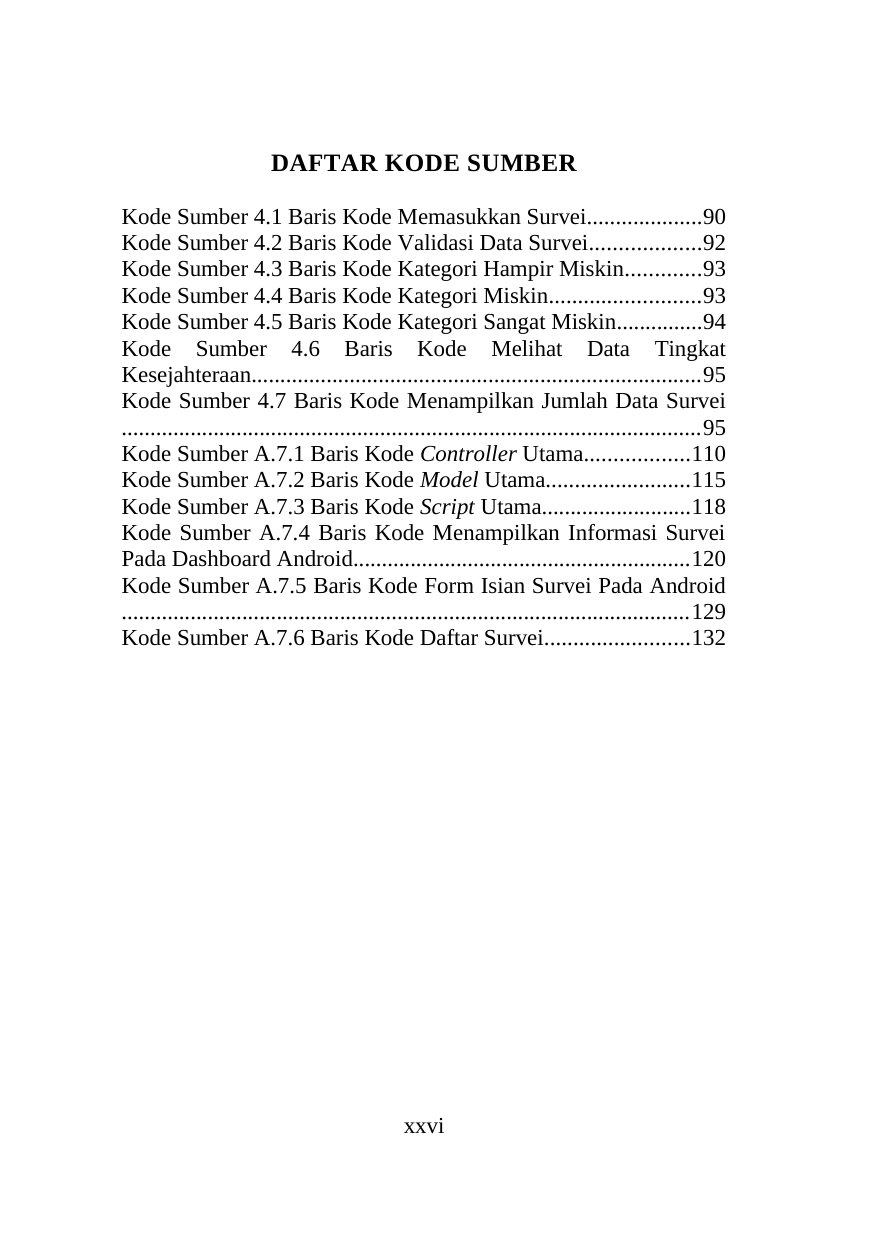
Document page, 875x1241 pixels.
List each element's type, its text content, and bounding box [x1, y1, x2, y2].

text Kode Sumber 4.3 Baris Kode Kategori Hampir Miskin 93 [121, 256, 726, 282]
text Kode Sumber 4.6 Baris Kode Melihat Data Tingkat Kesejahteraan 95 [121, 334, 726, 387]
text Kode Sumber 4.1 Baris Kode Memasukkan Survei 90 [121, 203, 726, 229]
text Kode Sumber 4.4 Baris Kode Kategori Miskin 93 [121, 282, 726, 308]
text Kode Sumber A.7.5 Baris Kode Form Isian Survei Pada Android 129 [121, 572, 726, 624]
text Kode Sumber A.7.4 Baris Kode Menampilkan Informasi Survei Pada Dashboard Android 120 [121, 519, 726, 572]
text Kode Sumber A.7.6 Baris Kode Daftar Survei 132 [121, 624, 726, 651]
text Kode Sumber 4.7 Baris Kode Menampilkan Jumlah Data Survei 95 [121, 387, 726, 440]
text Kode Sumber A.7.2 Baris Kode Model Utama 115 [121, 466, 726, 493]
text Kode Sumber 4.2 Baris Kode Validasi Data Survei 92 [121, 229, 726, 256]
text Kode Sumber A.7.3 Baris Kode Script Utama 118 [121, 493, 726, 519]
text Kode Sumber A.7.1 Baris Kode Controller Utama 110 [121, 440, 726, 466]
text Kode Sumber 4.5 Baris Kode Kategori Sangat Miskin 94 [121, 308, 726, 334]
subtitle DAFTAR KODE SUMBER [121, 148, 726, 176]
